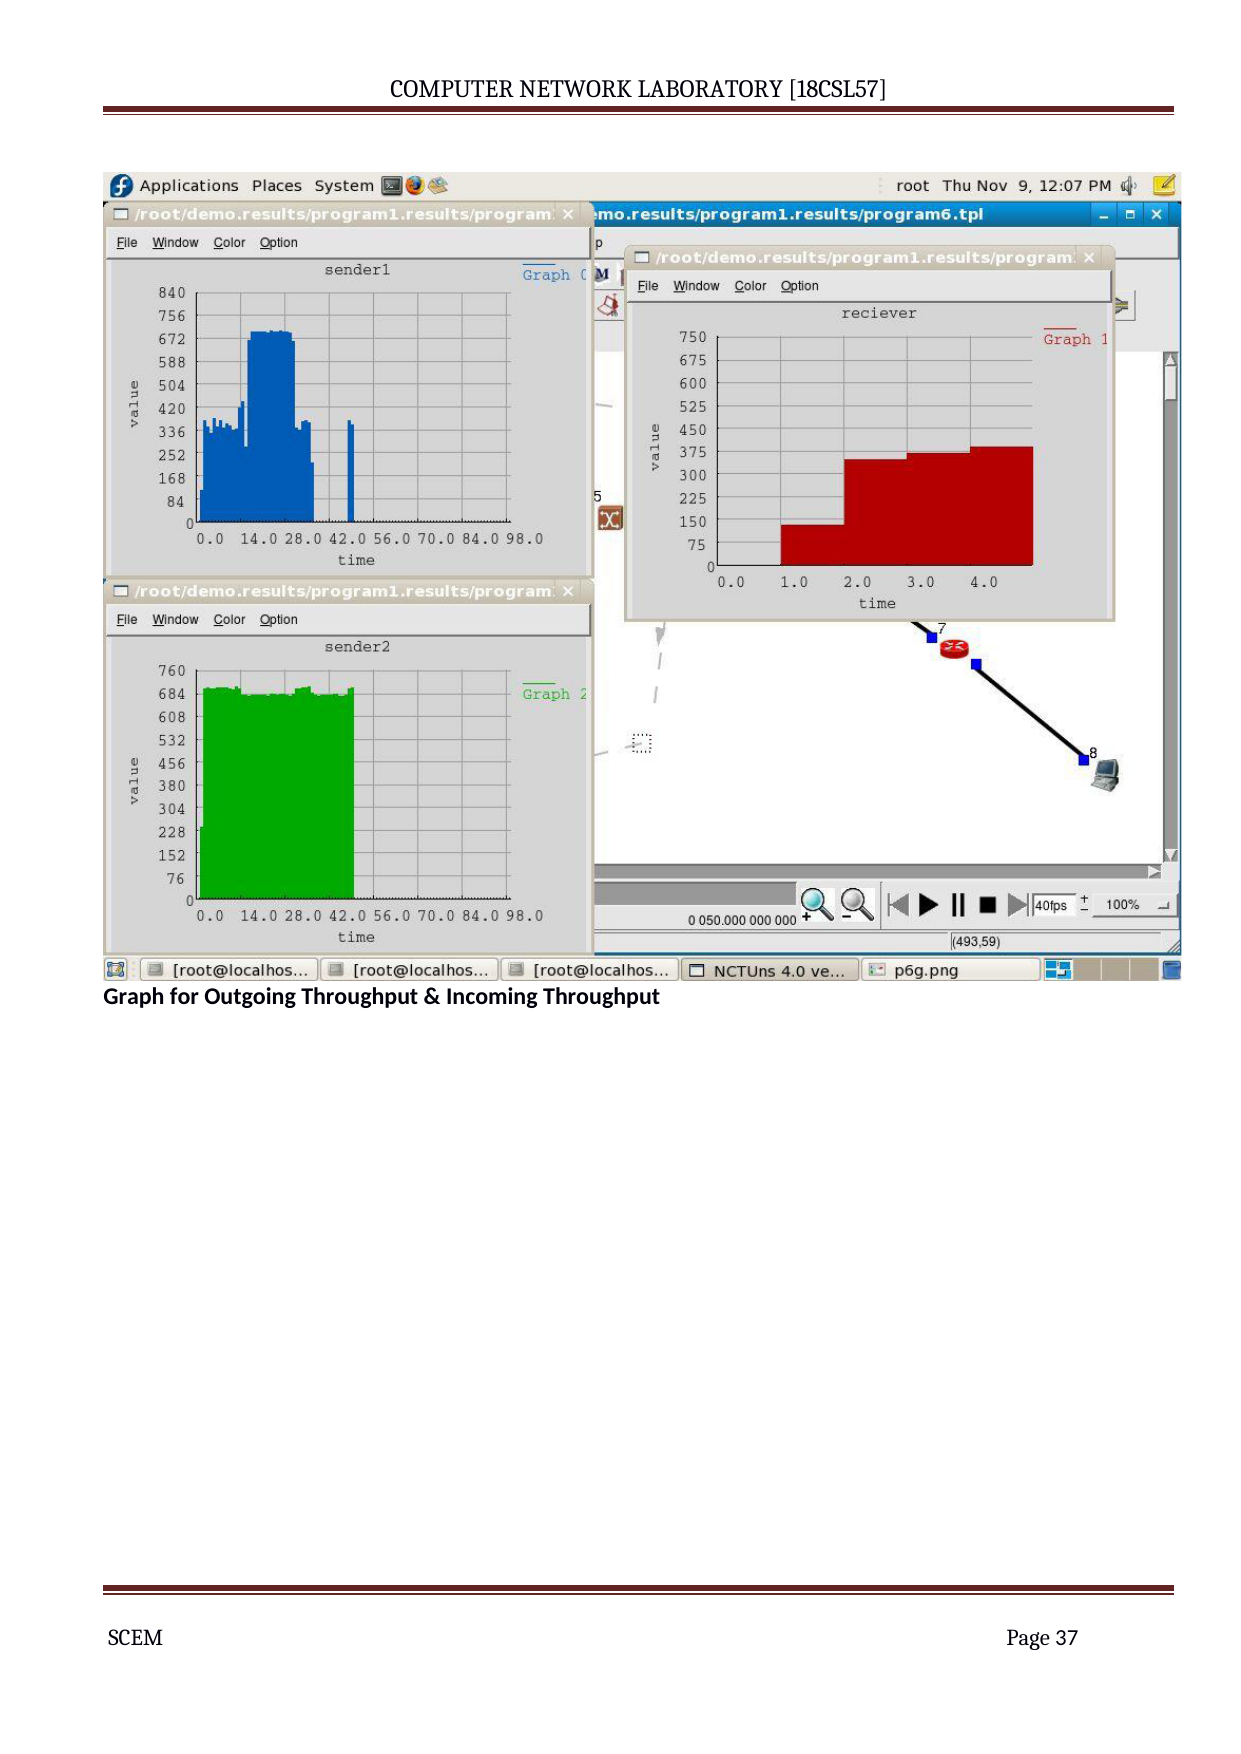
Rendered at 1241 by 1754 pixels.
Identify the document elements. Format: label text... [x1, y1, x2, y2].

text Graph for Outgoing Throughput & Incoming Throughput [103, 981, 1174, 1010]
